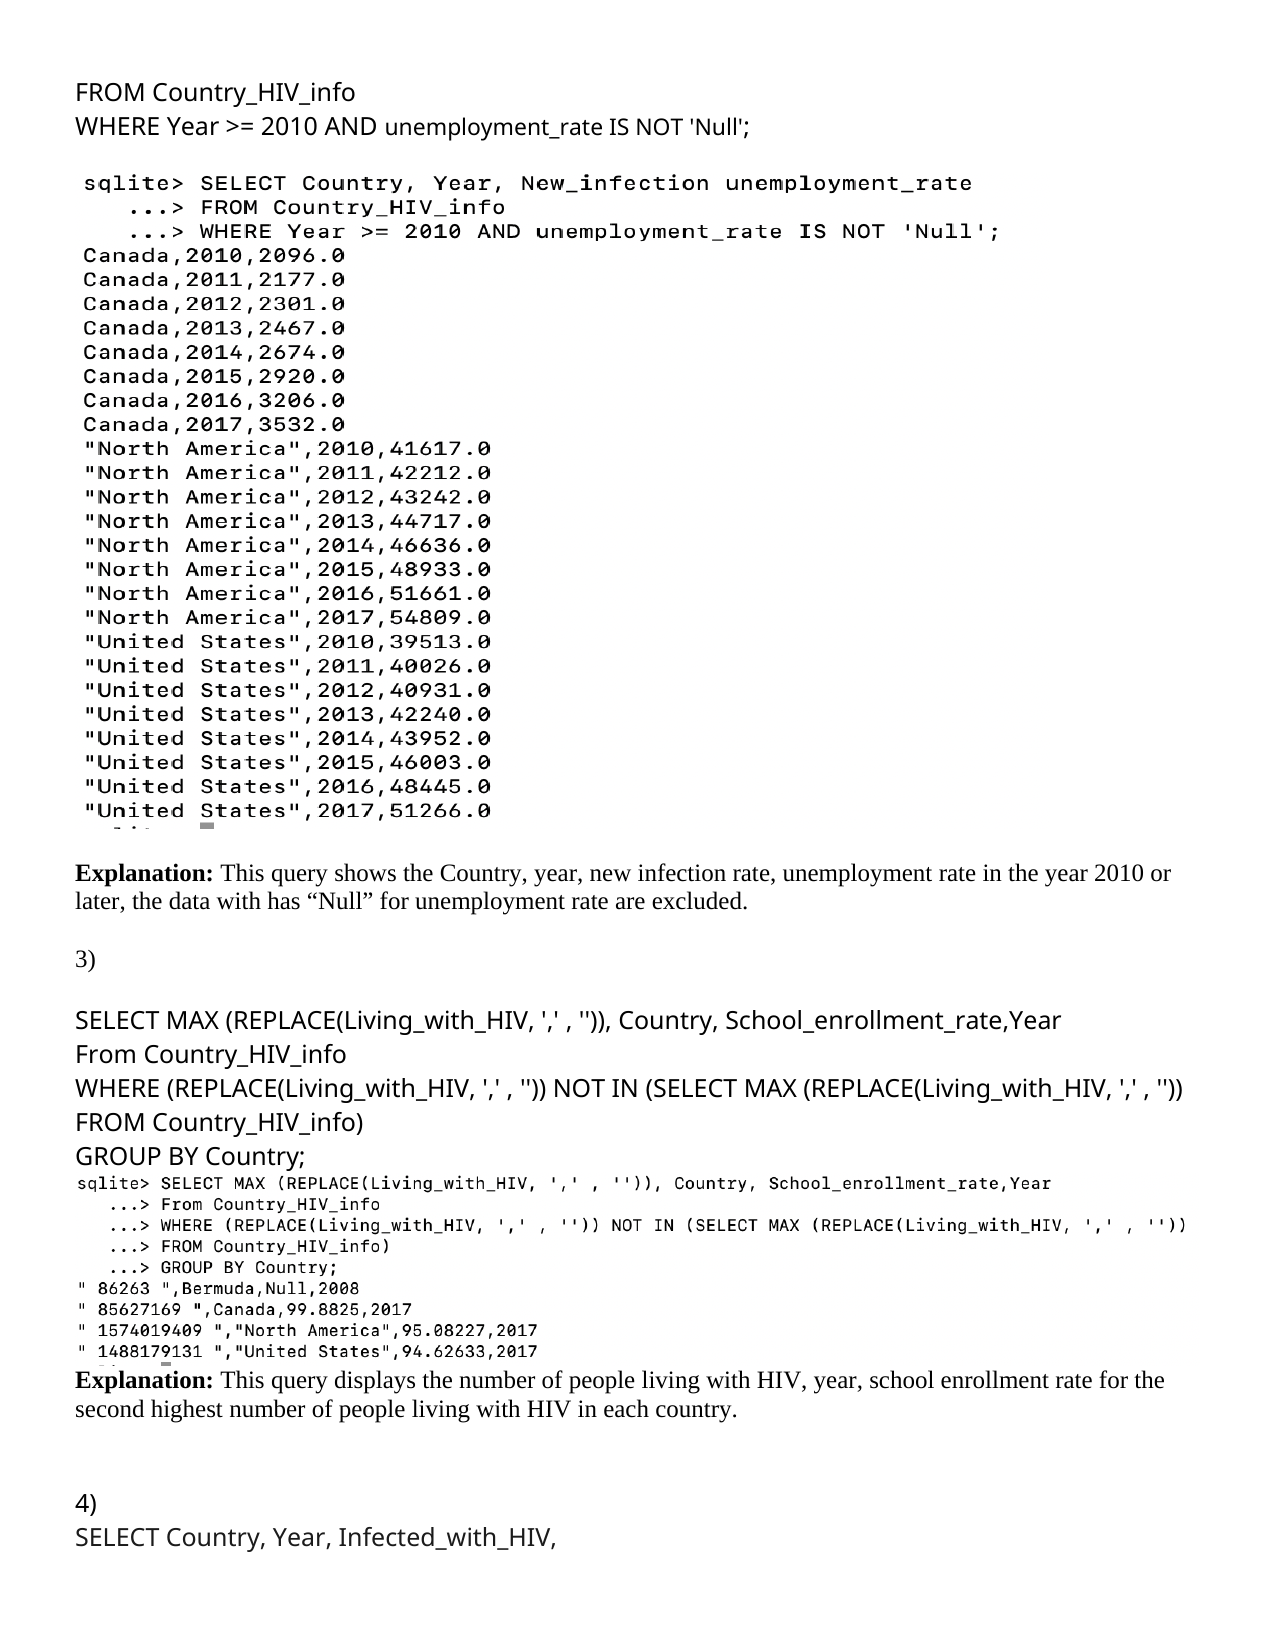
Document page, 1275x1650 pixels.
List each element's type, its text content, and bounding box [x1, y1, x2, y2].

picture [75, 172, 1050, 829]
picture [75, 1172, 1200, 1366]
text FROM Country_HIV_info) [75, 1104, 1200, 1138]
text GROUP BY Country; [75, 1138, 1200, 1172]
text SELECT Country, Year, Infected_with_HIV, [75, 1520, 1200, 1554]
text 3) [75, 944, 1200, 973]
text WHERE (REPLACE(Living_with_HIV, ',' , '')) NOT IN (SELECT MAX (REPLACE(Living_with_HIV, ',' , '')) [75, 1070, 1200, 1104]
text Explanation: This query displays the number of people living with HIV, year, school enrollment rate for the second highest number of people living with HIV in each country. [75, 1366, 1200, 1423]
text 4) [75, 1486, 1200, 1520]
text SELECT MAX (REPLACE(Living_with_HIV, ',' , '')), Country, School_enrollment_rate,Year [75, 1002, 1200, 1036]
text Explanation: This query shows the Country, year, new infection rate, unemployment rate in the year 2010 or later, the data with has “Null” for unemployment rate are excluded. [75, 858, 1200, 915]
text WHERE Year >= 2010 AND unemployment_rate IS NOT 'Null'; [75, 109, 1200, 143]
text FROM Country_HIV_info [75, 75, 1200, 109]
text From Country_HIV_info [75, 1036, 1200, 1070]
